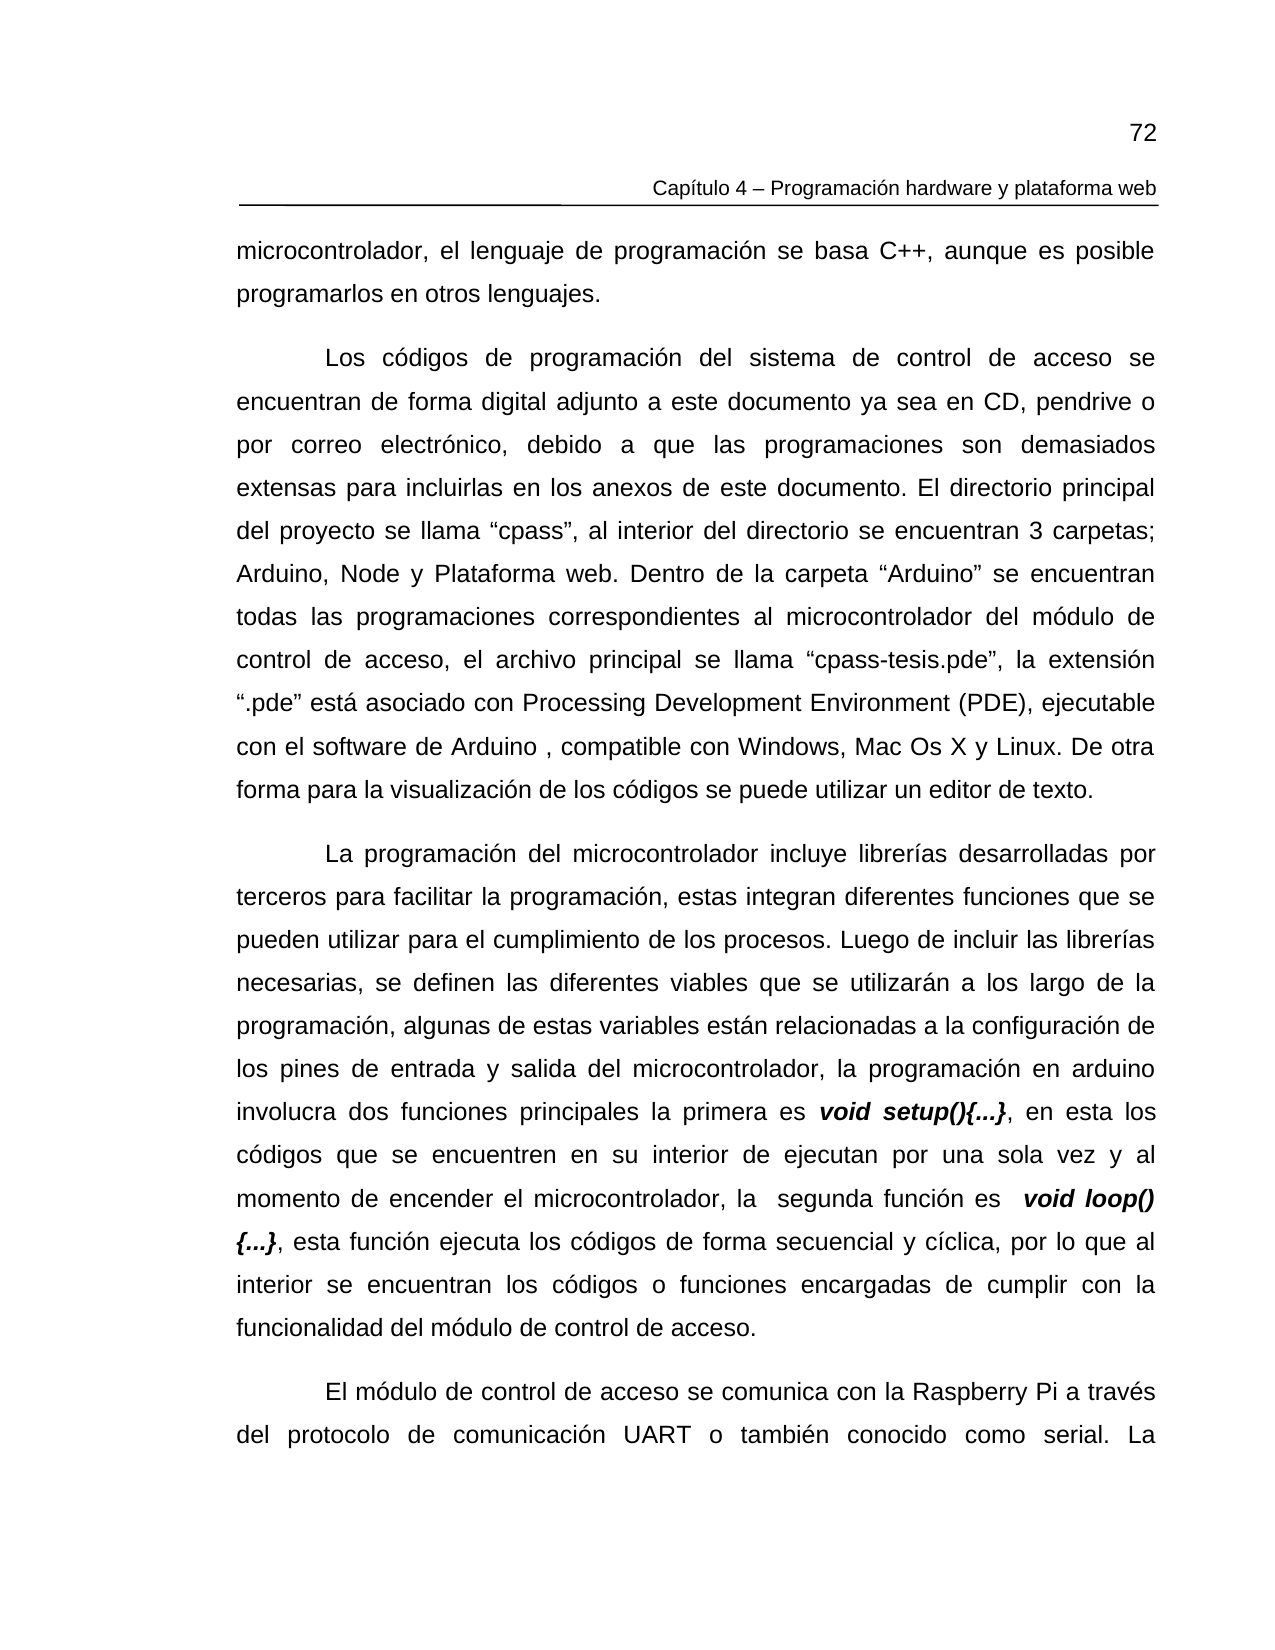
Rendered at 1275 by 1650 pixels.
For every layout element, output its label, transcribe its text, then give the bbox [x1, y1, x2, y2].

text Los códigos de programación del sistema de control de acceso se encuentran de forma digital adjunto a este documento ya sea en CD, pendrive o por correo electrónico, debido a que las programaciones son demasiados extensas para incluirlas en los anexos de este documento. El directorio principal del proyecto se llama “cpass”, al interior del directorio se encuentran 3 carpetas; Arduino, Node y Plataforma web. Dentro de la carpeta “Arduino” se encuentran todas las programaciones correspondientes al microcontrolador del módulo de control de acceso, el archivo principal se llama “cpass-tesis.pde”, la extensión “.pde” está asociado con Processing Development Environment (PDE), ejecutable con el software de Arduino , compatible con Windows, Mac Os X y Linux. De otra forma para la visualización de los códigos se puede utilizar un editor de texto. [236, 343, 1157, 803]
text La programación del microcontrolador incluye librerías desarrolladas por terceros para facilitar la programación, estas integran diferentes funciones que se pueden utilizar para el cumplimiento de los procesos. Luego de incluir las librerías necesarias, se definen las diferentes viables que se utilizarán a los largo de la programación, algunas de estas variables están relacionadas a la configuración de los pines de entrada y salida del microcontrolador, la programación en arduino involucra dos funciones principales la primera es void setup(){...}, en esta los códigos que se encuentren en su interior de ejecutan por una sola vez y al momento de encender el microcontrolador, la segunda función es void loop(){...}, esta función ejecuta los códigos de forma secuencial y cíclica, por lo que al interior se encuentran los códigos o funciones encargadas de cumplir con la funcionalidad del módulo de control de acceso. [236, 838, 1157, 1342]
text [236, 236, 1157, 308]
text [236, 1377, 1157, 1449]
